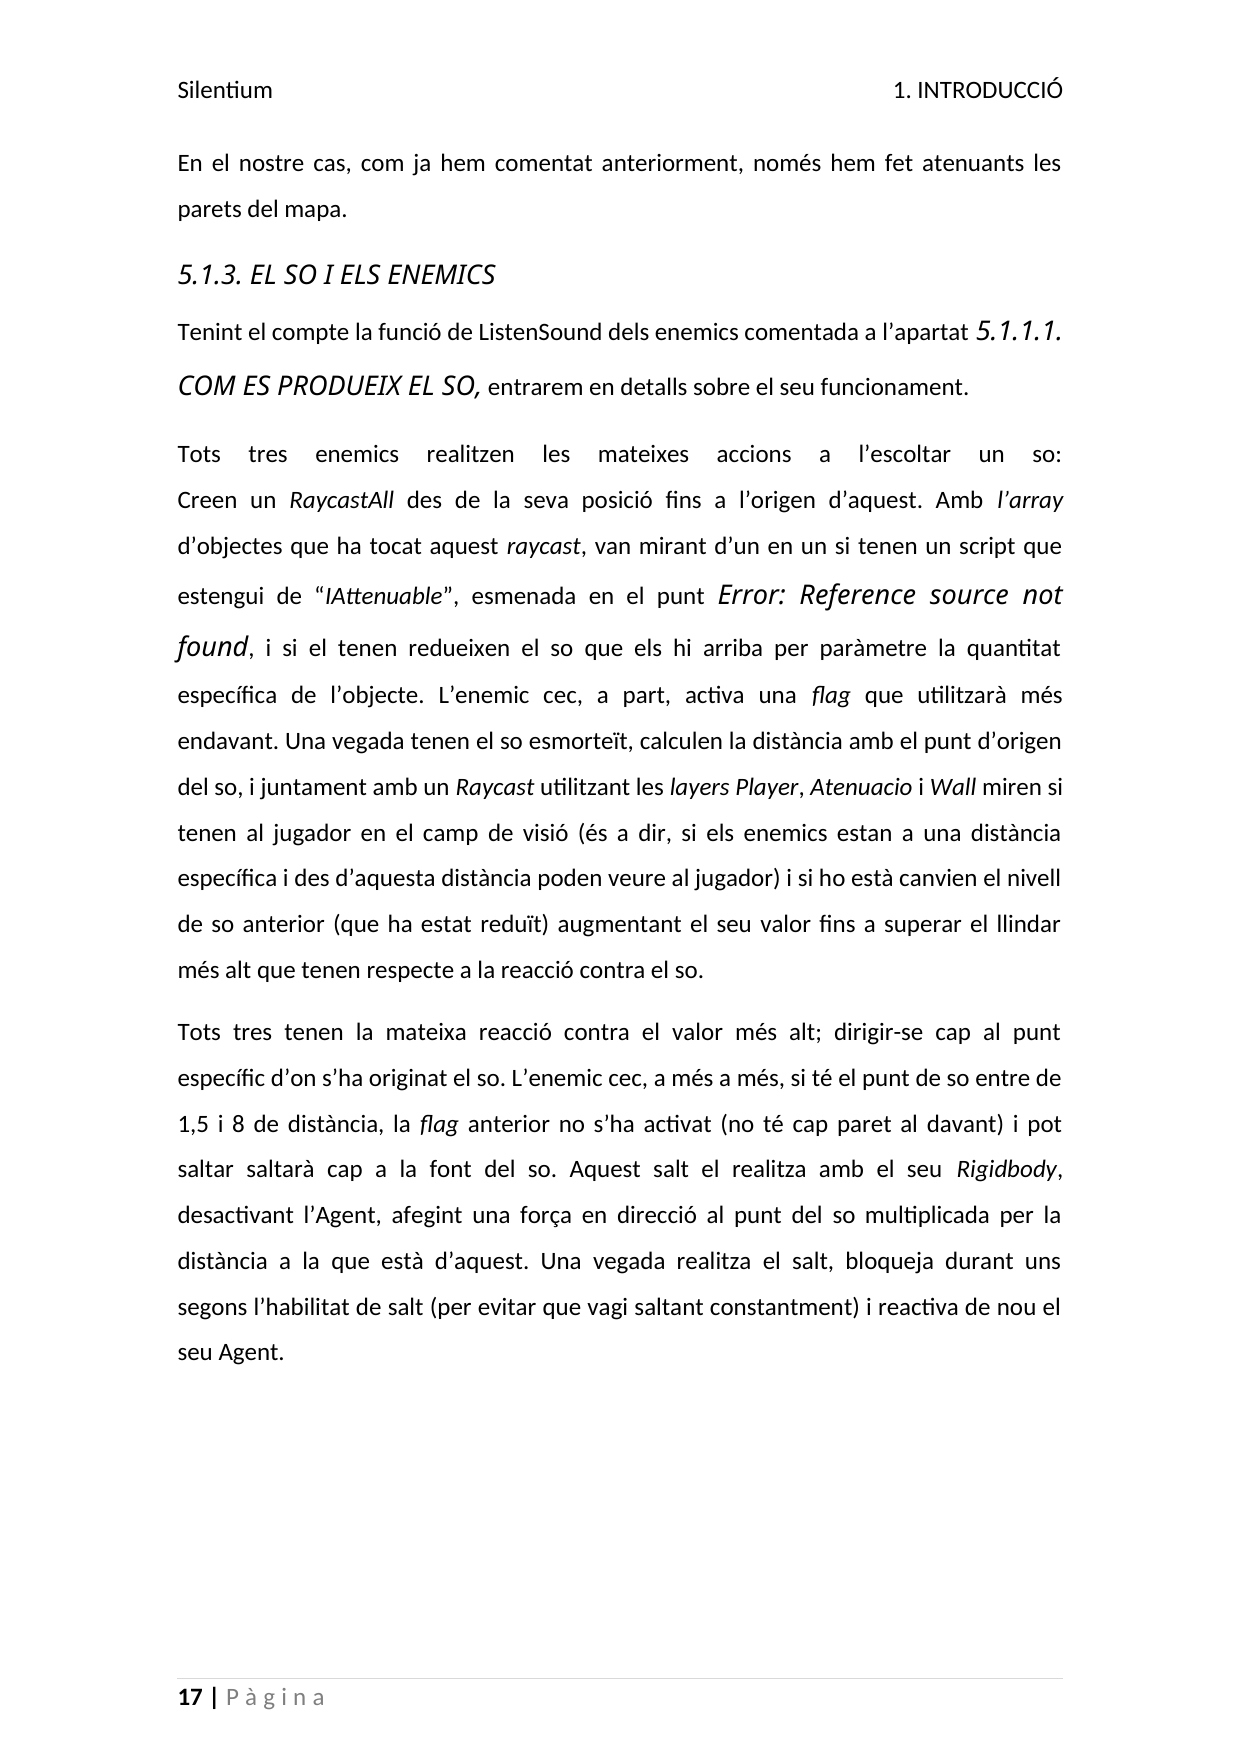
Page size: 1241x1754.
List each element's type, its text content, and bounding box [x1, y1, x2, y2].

text Tenint el compte la funció de ListenSound dels enemics comentada a l’apartat 5.1.1. COM ES PRODUEIX EL SO, entrarem en detalls sobre el seu funcionament. [177, 311, 1063, 403]
subtitle 5.1.3. EL SO I ELS ENEMICS [177, 256, 1063, 293]
text Tots tres tenen la mateixa reacció contra el valor més alt; dirigir-se cap al punt específic d’on s’ha originat el so. L’enemic cec, a més a més, si té el punt de so entre de 1,5 i 8 de distància, la flag anterior no s’ha activat (no té cap paret al davant) i pot saltar saltarà cap a la font del so. Aquest salt el realitza amb el seu Rigidbody, desactivant l’Agent, afegint una força en direcció al punt del so multiplicada per la distància a la que està d’aquest. Una vegada realitza el salt, bloqueja durant uns segons l’habilitat de salt (per evitar que vagi saltant constantment) i reactiva de nou el seu Agent. [177, 1016, 1063, 1367]
text En el nostre cas, com ja hem comentat anteriorment, només hem fet atenuants les parets del mapa. [177, 148, 1063, 224]
